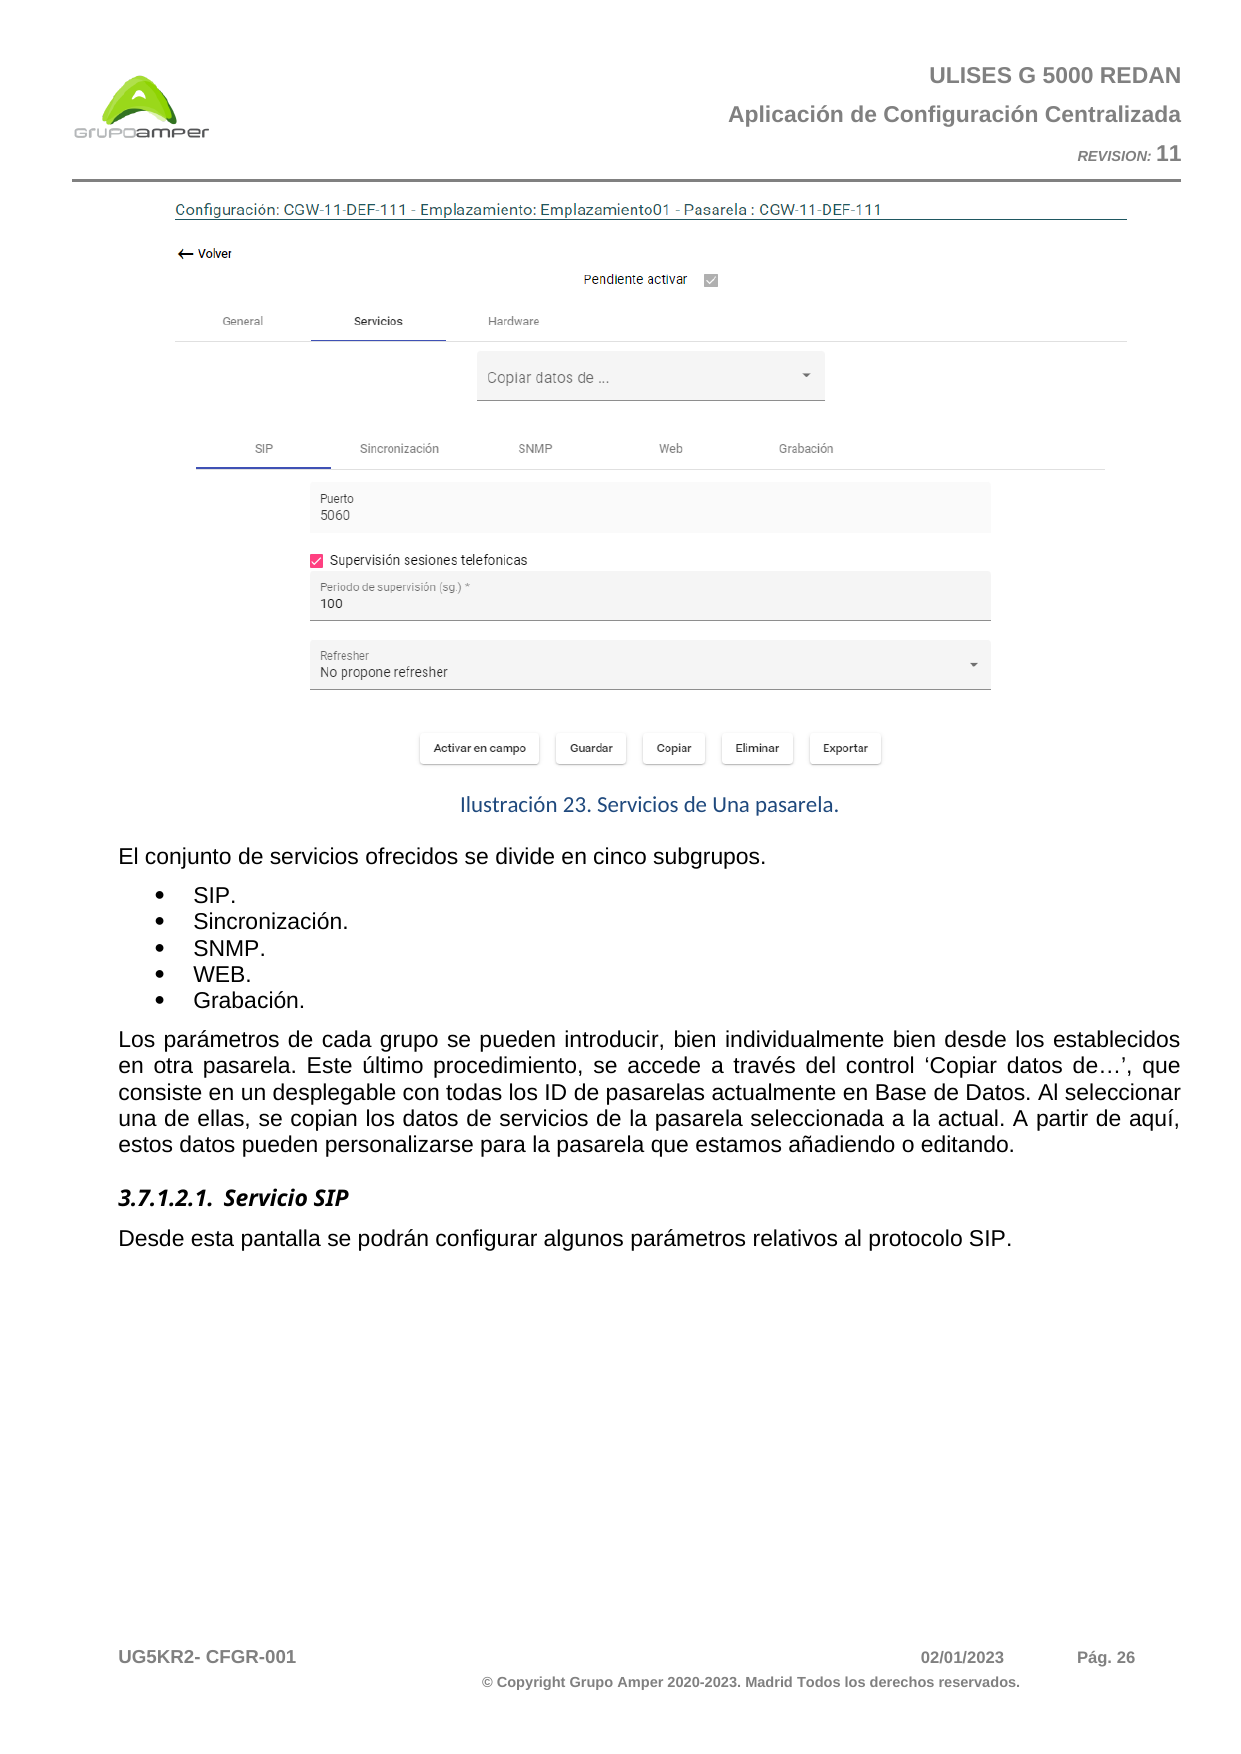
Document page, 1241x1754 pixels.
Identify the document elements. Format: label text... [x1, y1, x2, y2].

picture [71, 64, 211, 151]
text Desde esta pantalla se podrán configurar algunos parámetros relativos al protocolo SIP. [118, 1224, 1181, 1251]
picture [166, 194, 1133, 781]
text El conjunto de servicios ofrecidos se divide en cinco subgrupos. [118, 843, 1181, 869]
subtitle Servicio SIP [118, 1183, 1181, 1212]
list SIP. [156, 882, 1181, 908]
list SNMP. [156, 934, 1181, 961]
list Sincronización. [156, 908, 1181, 934]
text Los parámetros de cada grupo se pueden introducir, bien individualmente bien desde los establecidos en otra pasarela. Este último procedimiento, se accede a través del control ‘Copiar datos de…’, que consiste en un desplegable con todas los ID de pasarelas actualmente en Base de Datos. Al seleccionar una de ellas, se copian los datos de servicios de la pasarela seleccionada a la actual. A partir de aquí, estos datos pueden personalizarse para la pasarela que estamos añadiendo o editando. [118, 1026, 1181, 1158]
list Grabación. [156, 987, 1181, 1013]
list WEB. [156, 961, 1181, 987]
